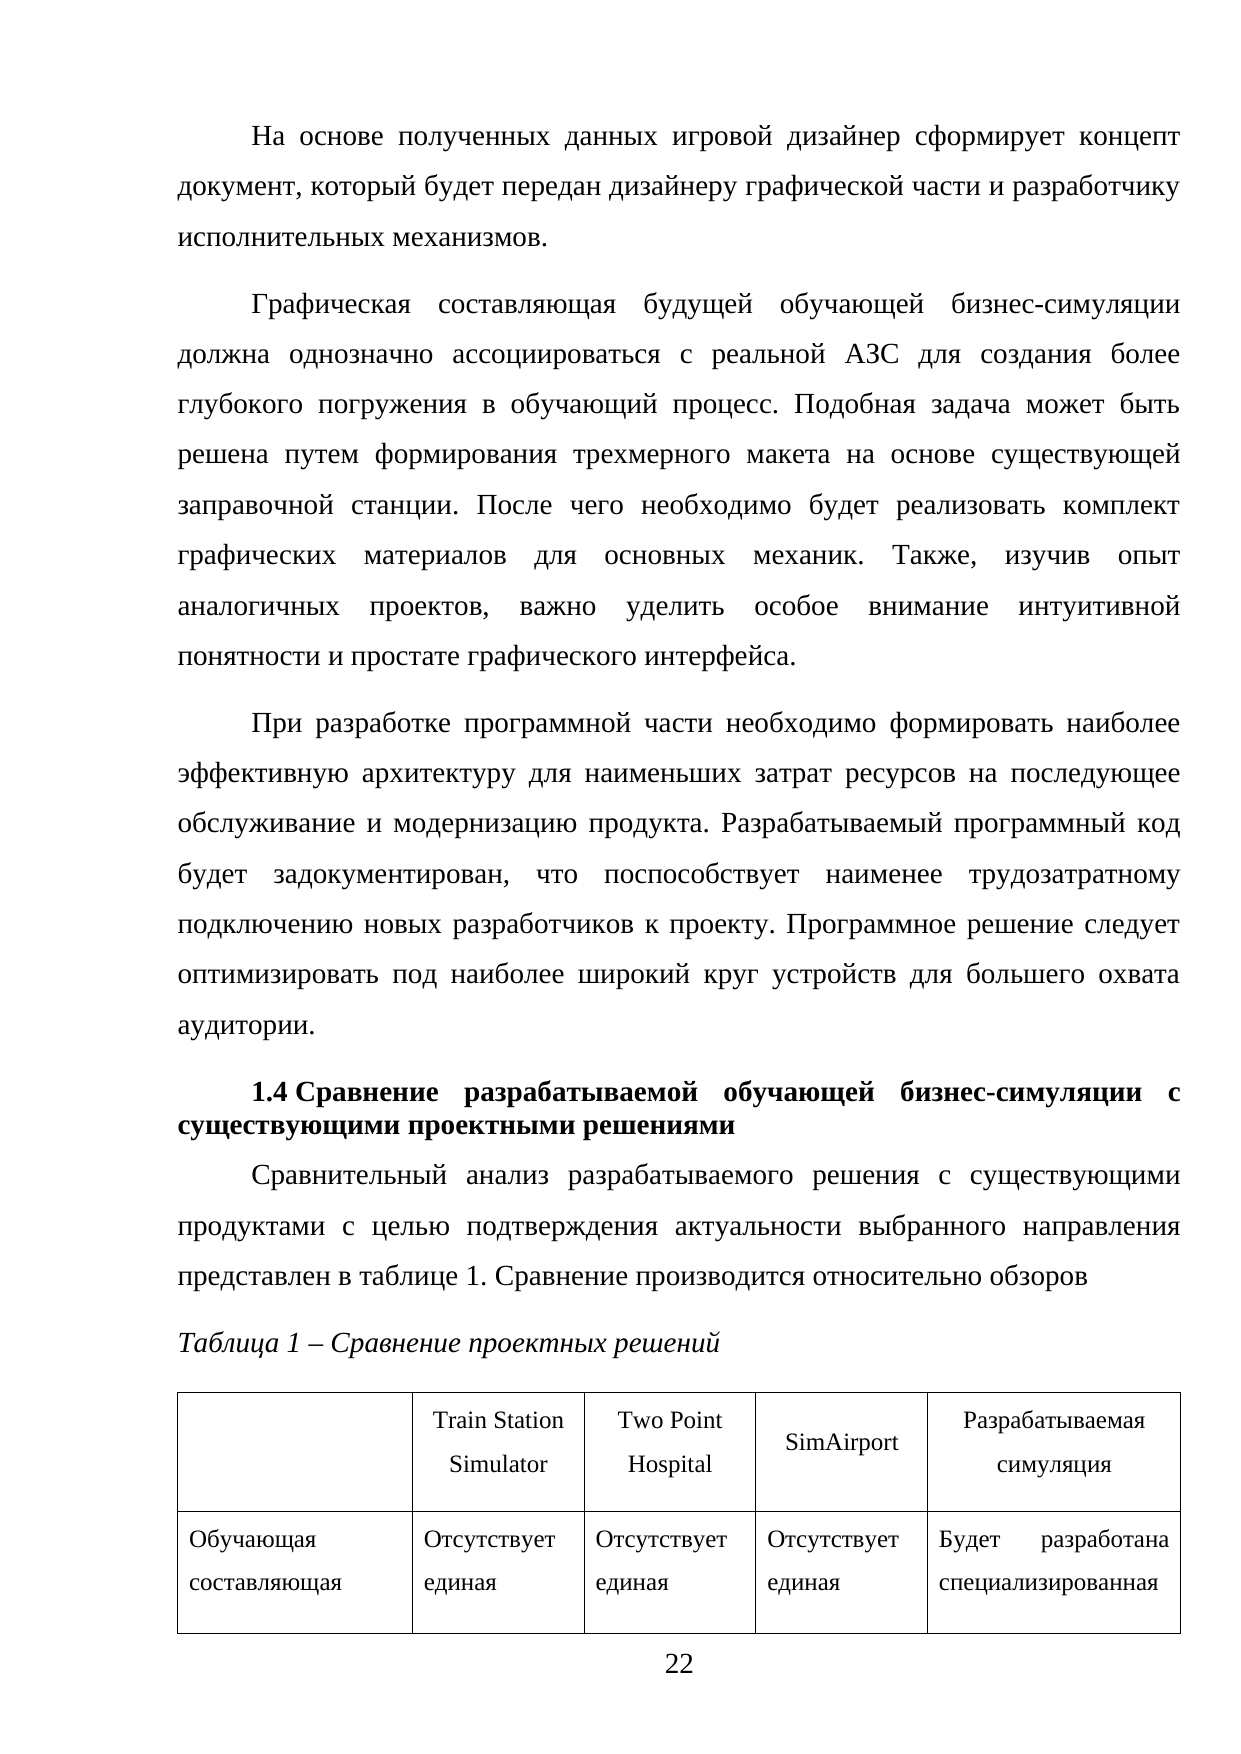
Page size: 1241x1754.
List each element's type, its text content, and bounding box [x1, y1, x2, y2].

table_header Разрабатываемая симуляция [928, 1393, 1180, 1511]
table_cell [585, 1512, 755, 1633]
text Таблица 1 – Сравнение проектных решений [177, 1325, 1181, 1359]
table_header Two Point Hospital [585, 1393, 755, 1511]
table_header [178, 1393, 412, 1511]
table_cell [756, 1512, 927, 1633]
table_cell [178, 1512, 412, 1633]
text Сравнительный анализ разрабатываемого решения с существующими продуктами с целью подтверждения актуальности выбранного направления представлен в таблице 1. Сравнение производится относительно обзоров [177, 1157, 1181, 1292]
text На основе полученных данных игровой дизайнер сформирует концепт документ, который будет передан дизайнеру графической части и разработчику исполнительных механизмов. [177, 118, 1181, 252]
table_header Train Station Simulator [413, 1393, 584, 1511]
text При разработке программной части необходимо формировать наиболее эффективную архитектуру для наименьших затрат ресурсов на последующее обслуживание и модернизацию продукта. Разрабатываемый программный код будет задокументирован, что поспособствует наименее трудозатратному подключению новых разработчиков к проекту. Программное решение следует оптимизировать под наиболее широкий круг устройств для большего охвата аудитории. [177, 705, 1181, 1040]
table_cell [928, 1512, 1180, 1633]
text Сравнение разрабатываемой обучающей бизнес-симуляции с существующими проектными решениями [177, 1074, 1181, 1141]
table_header SimAirport [756, 1393, 927, 1511]
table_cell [413, 1512, 584, 1633]
text Графическая составляющая будущей обучающей бизнес-симуляции должна однозначно ассоциироваться с реальной АЗС для создания более глубокого погружения в обучающий процесс. Подобная задача может быть решена путем формирования трехмерного макета на основе существующей заправочной станции. После чего необходимо будет реализовать комплект графических материалов для основных механик. Также, изучив опыт аналогичных проектов, важно уделить особое внимание интуитивной понятности и простате графического интерфейса. [177, 286, 1181, 671]
